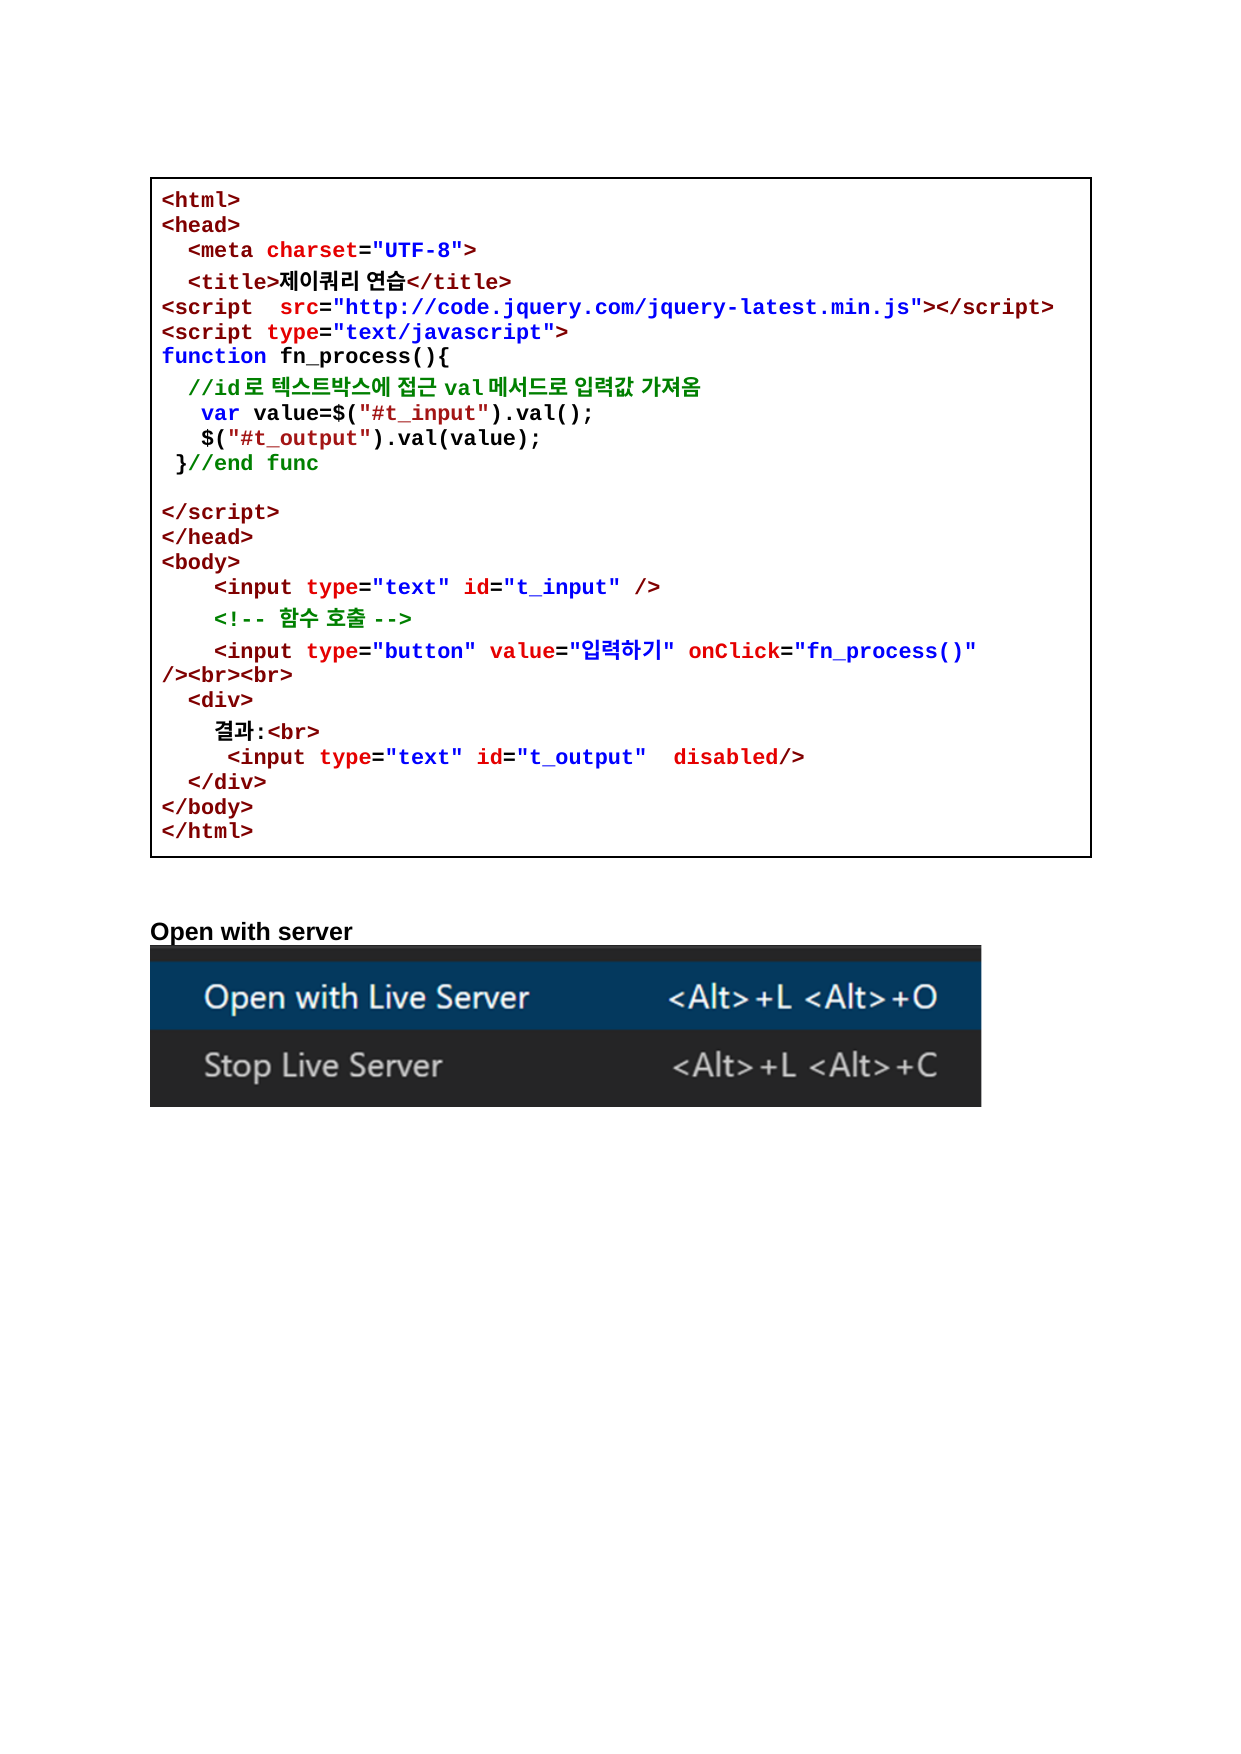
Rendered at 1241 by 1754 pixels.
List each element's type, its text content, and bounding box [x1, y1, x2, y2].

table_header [152, 179, 1090, 856]
picture [150, 945, 982, 1107]
